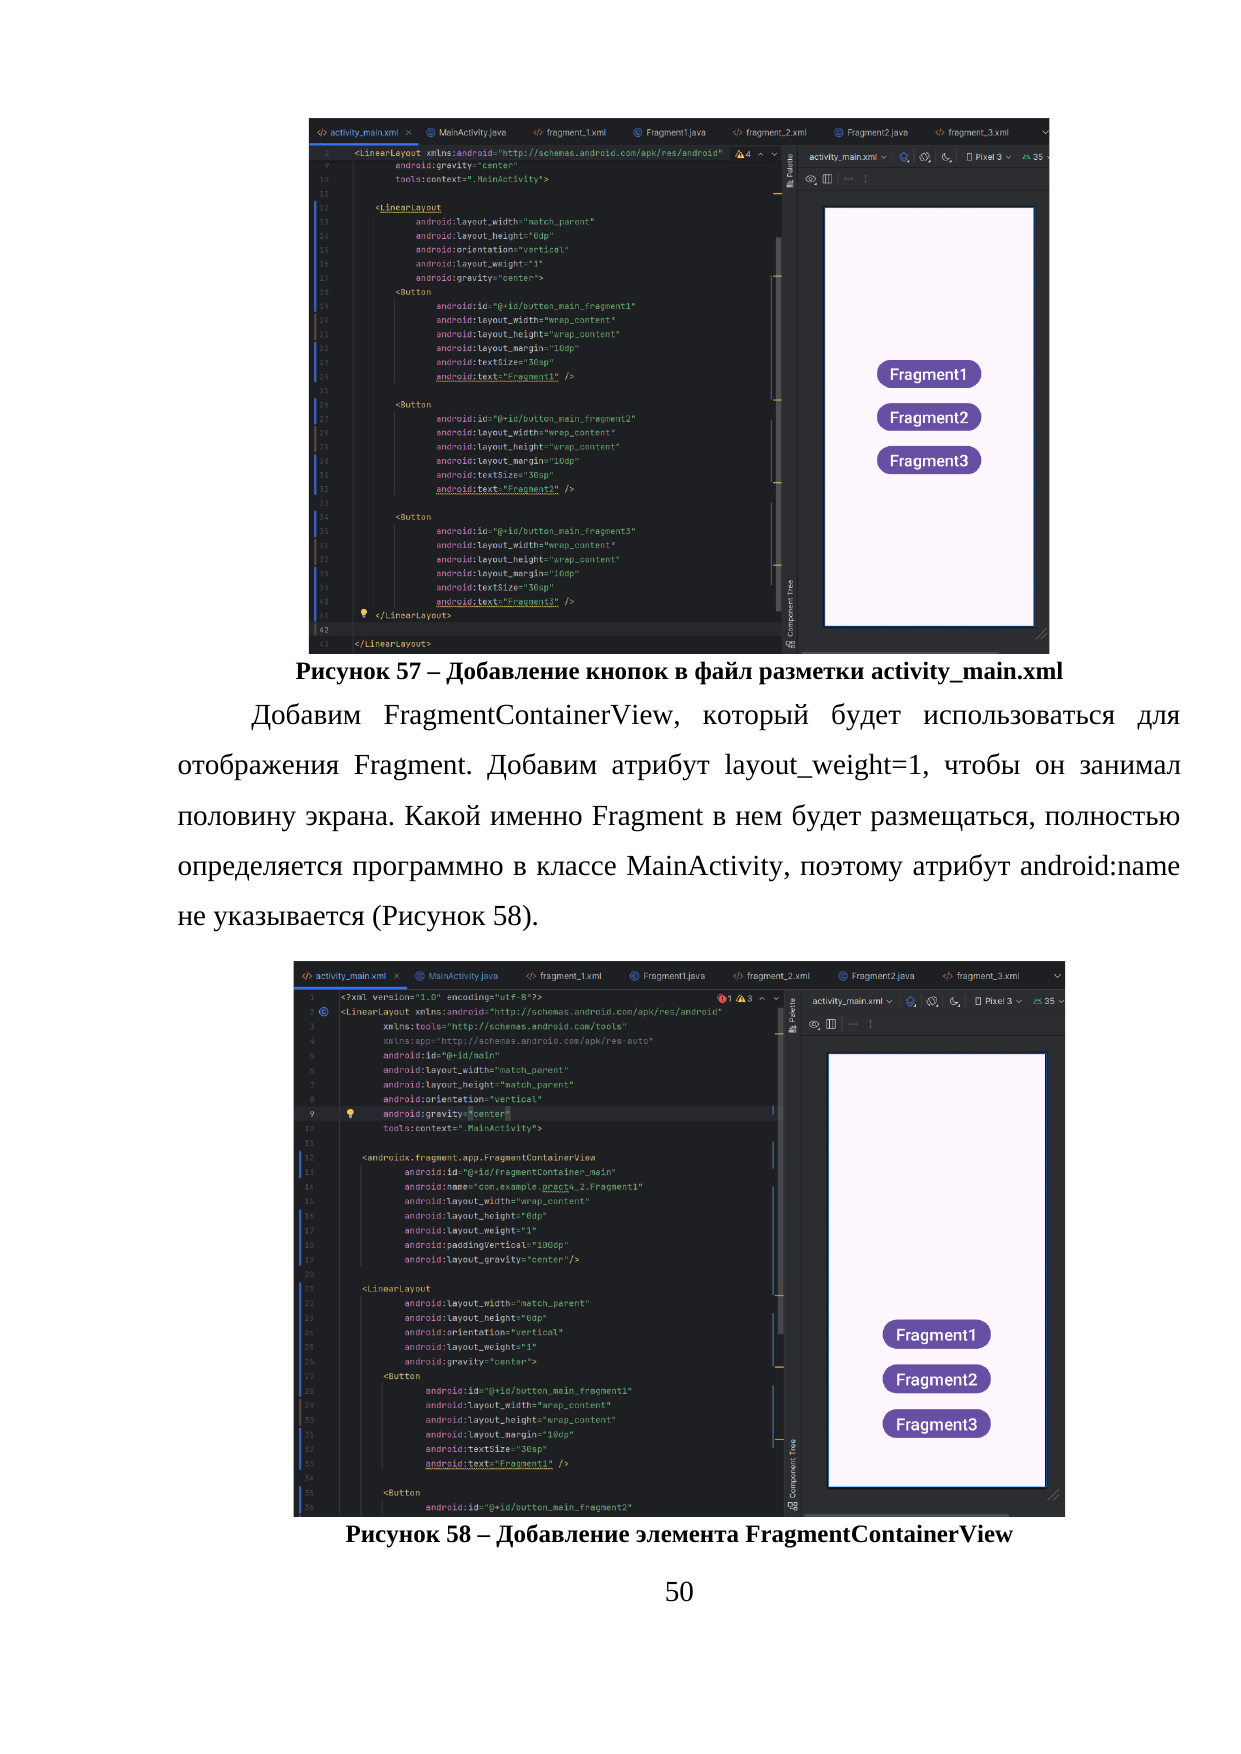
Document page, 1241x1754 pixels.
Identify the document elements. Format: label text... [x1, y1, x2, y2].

picture [293, 961, 1066, 1517]
picture [308, 118, 1050, 654]
text Добавим FragmentContainerView, который будет использоваться для отображения Fragment. Добавим атрибут layout_weight=1, чтобы он занимал половину экрана. Какой именно Fragment в нем будет размещаться, полностью определяется программно в классе MainActivity, поэтому атрибут android:name не указывается (Рисунок 58). [177, 697, 1181, 932]
